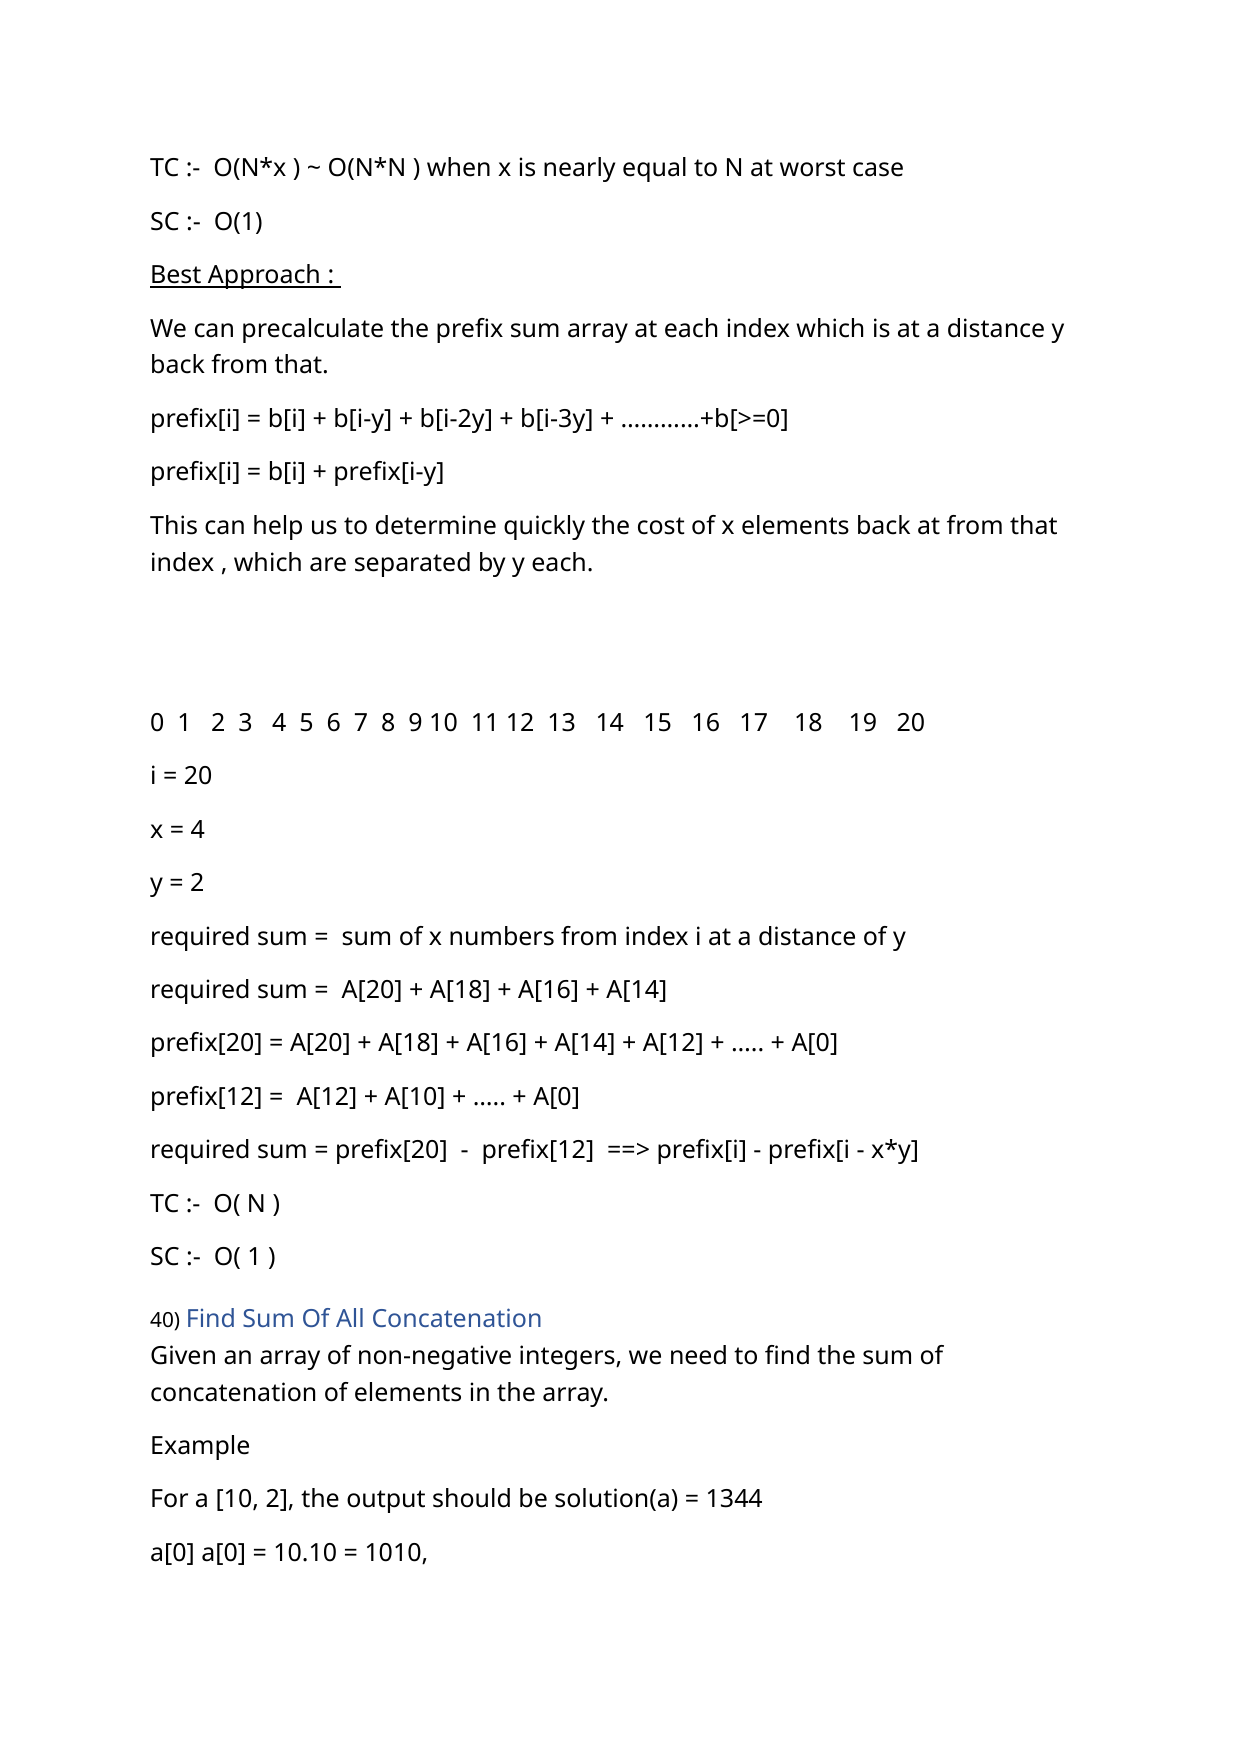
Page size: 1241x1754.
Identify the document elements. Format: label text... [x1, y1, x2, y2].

text required sum = A[20] + A[18] + A[16] + A[14] [150, 972, 1090, 1006]
text prefix[12] = A[12] + A[10] + ….. + A[0] [150, 1078, 1090, 1113]
text Best Approach : [150, 257, 1090, 291]
text SC :- O(1) [150, 203, 1090, 237]
text This can help us to determine quickly the cost of x elements back at from that index , which are separated by y each. [150, 507, 1090, 578]
text prefix[20] = A[20] + A[18] + A[16] + A[14] + A[12] + ….. + A[0] [150, 1025, 1090, 1059]
text TC :- O(N*x ) ~ O(N*N ) when x is nearly equal to N at worst case [150, 150, 1090, 184]
text We can precalculate the prefix sum array at each index which is at a distance y back from that. [150, 310, 1090, 381]
text prefix[i] = b[i] + b[i-y] + b[i-2y] + b[i-3y] + …………+b[>=0] [150, 401, 1090, 434]
text Example [150, 1428, 1090, 1462]
text SC :- O( 1 ) [150, 1239, 1090, 1273]
text y = 2 [150, 865, 1090, 899]
text prefix[i] = b[i] + prefix[i-y] [150, 454, 1090, 488]
text required sum = prefix[20] - prefix[12] ==> prefix[i] - prefix[i - x*y] [150, 1132, 1090, 1166]
text i = 20 [150, 758, 1090, 792]
text required sum = sum of x numbers from index i at a distance of y [150, 918, 1090, 952]
text 0 1 2 3 4 5 6 7 8 9 10 11 12 13 14 15 16 17 18 19 20 [150, 704, 1090, 738]
text x = 4 [150, 811, 1090, 845]
text a[0] a[0] = 10.10 = 1010, [150, 1534, 1090, 1568]
text For a [10, 2], the output should be solution(a) = 1344 [150, 1481, 1090, 1515]
text Given an array of non-negative integers, we need to find the sum of concatenation of elements in the array. [150, 1337, 1090, 1408]
subtitle Find Sum Of All Concatenation [150, 1301, 1090, 1335]
text TC :- O( N ) [150, 1185, 1090, 1219]
